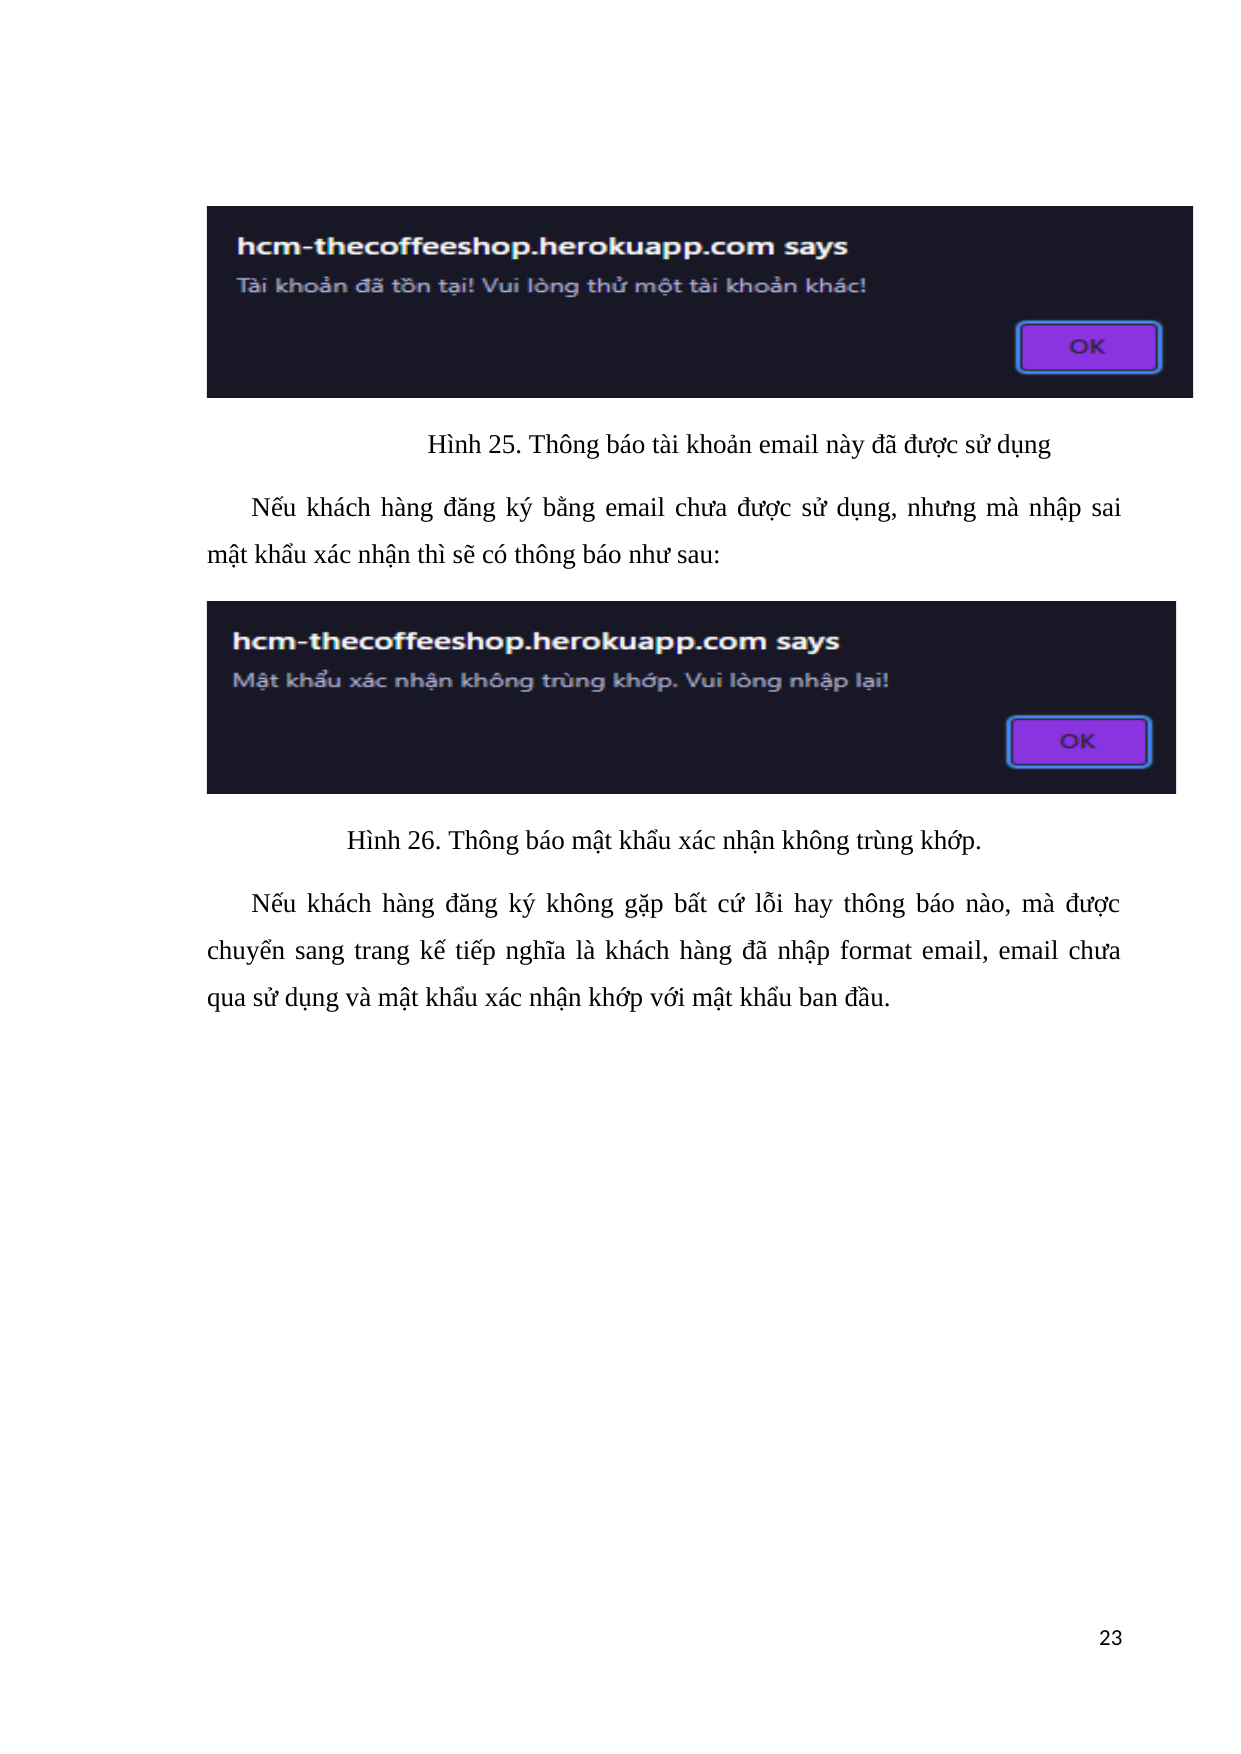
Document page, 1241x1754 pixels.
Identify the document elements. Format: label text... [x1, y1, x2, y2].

text Hình 26. Thông báo mật khẩu xác nhận không trùng khớp. [207, 824, 1122, 855]
text Nếu khách hàng đăng ký bằng email chưa được sử dụng, nhưng mà nhập sai mật khẩu xác nhận thì sẽ có thông báo như sau: [207, 491, 1122, 569]
text Hình 25. Thông báo tài khoản email này đã được sử dụng [282, 428, 1122, 459]
text Nếu khách hàng đăng ký không gặp bất cứ lỗi hay thông báo nào, mà được chuyển sang trang kế tiếp nghĩa là khách hàng đã nhập format email, email chưa qua sử dụng và mật khẩu xác nhận khớp với mật khẩu ban đầu. [207, 887, 1122, 1012]
picture [206, 206, 1194, 398]
picture [206, 601, 1177, 794]
